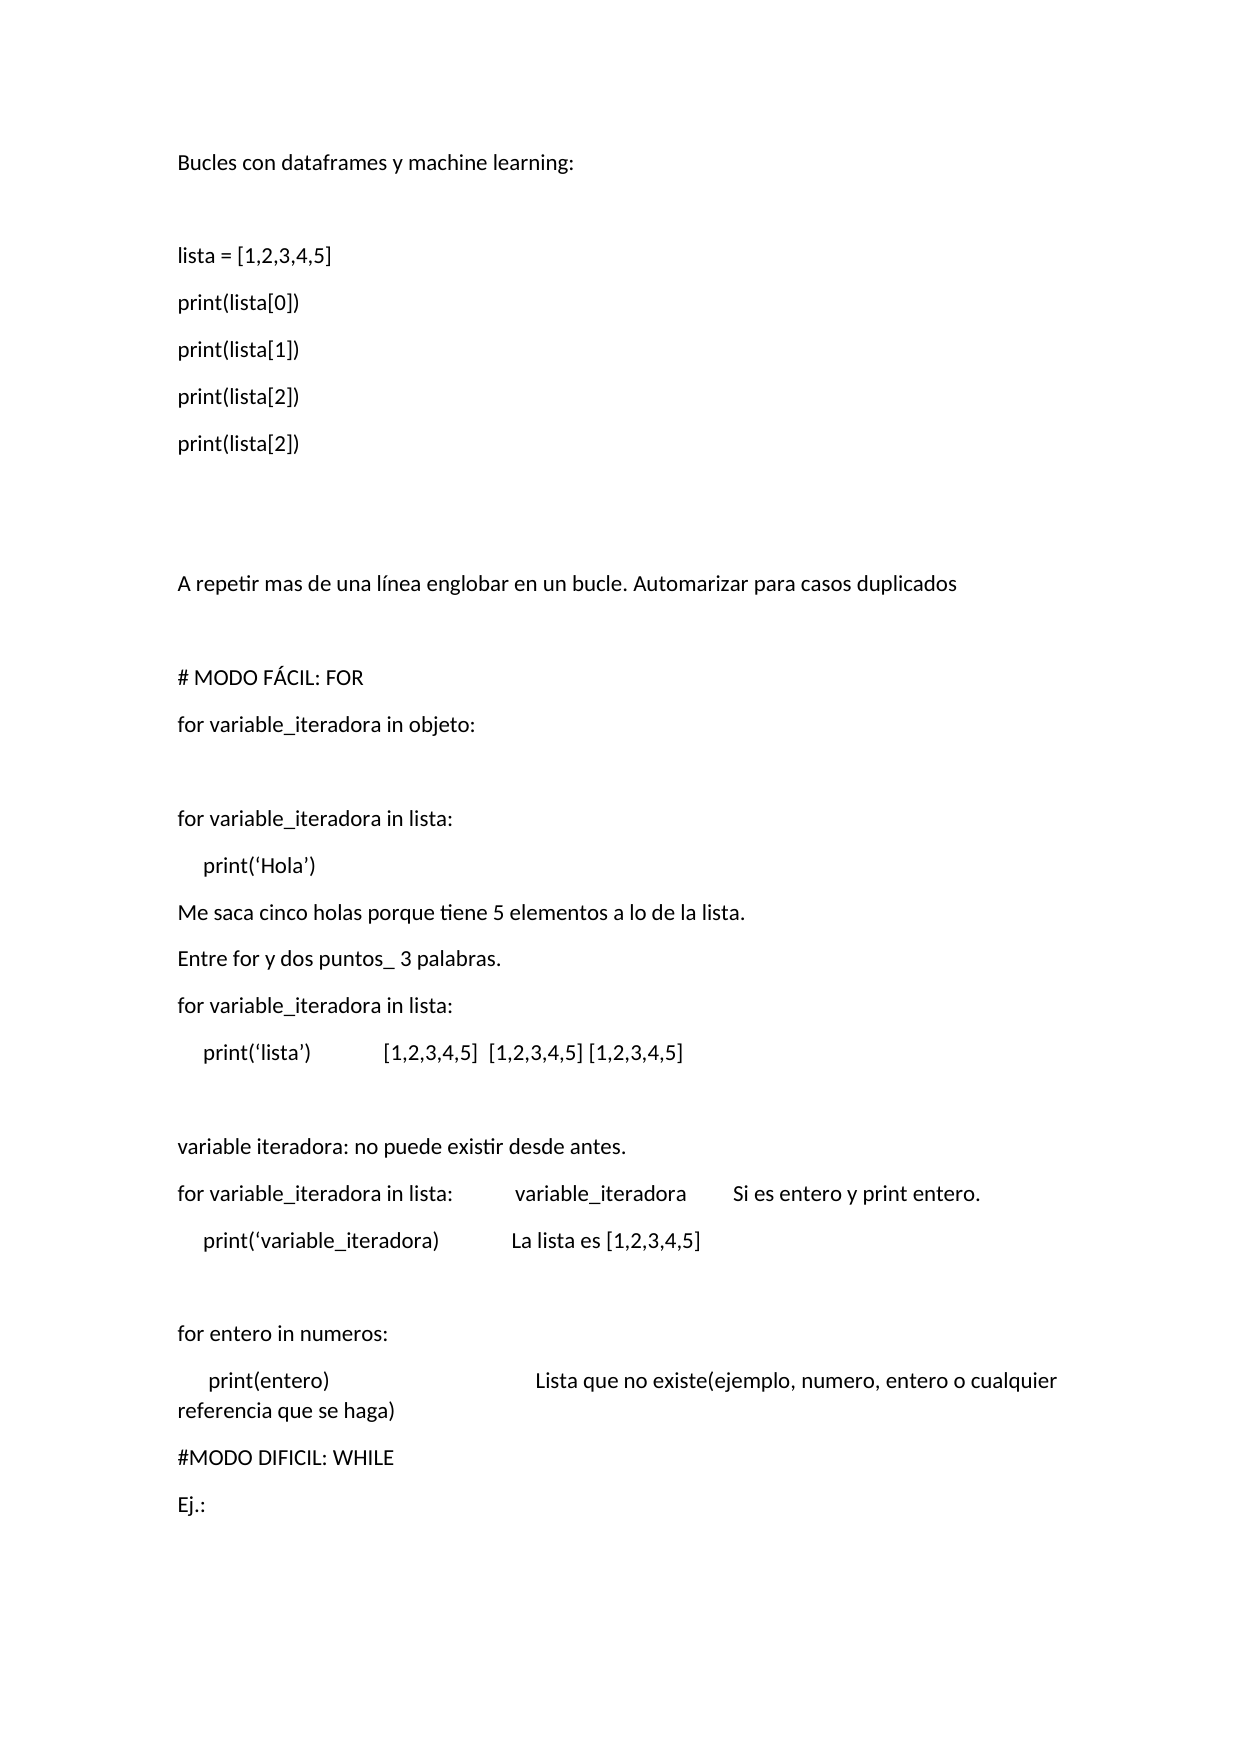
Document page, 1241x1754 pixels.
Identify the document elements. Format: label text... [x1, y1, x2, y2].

text Me saca cinco holas porque tiene 5 elementos a lo de la lista. [177, 898, 1063, 926]
text for variable_iteradora in lista: [177, 804, 1063, 832]
text print(lista[2]) [177, 382, 1063, 410]
text for variable_iteradora in objeto: [177, 710, 1063, 738]
text Ej.: [177, 1490, 1063, 1518]
text for entero in numeros: [177, 1319, 1063, 1347]
text Entre for y dos puntos_ 3 palabras. [177, 944, 1063, 972]
text #MODO DIFICIL: WHILE [177, 1443, 1063, 1471]
text for variable_iteradora in lista: variable_iteradora Si es entero y print entero. [177, 1179, 1063, 1207]
text print(‘Hola’) [177, 851, 1063, 879]
text print(lista[2]) [177, 429, 1063, 457]
text lista = [1,2,3,4,5] [177, 241, 1063, 269]
text variable iteradora: no puede existir desde antes. [177, 1132, 1063, 1160]
text print(‘lista’) [1,2,3,4,5] [1,2,3,4,5] [1,2,3,4,5] [177, 1038, 1063, 1066]
text print(lista[1]) [177, 335, 1063, 363]
text print(lista[0]) [177, 288, 1063, 316]
text A repetir mas de una línea englobar en un bucle. Automarizar para casos duplicados [177, 569, 1063, 597]
text # MODO FÁCIL: FOR [177, 663, 1063, 691]
text print(entero) Lista que no existe(ejemplo, numero, entero o cualquier referencia que se haga) [177, 1366, 1063, 1424]
text for variable_iteradora in lista: [177, 991, 1063, 1019]
text print(‘variable_iteradora) La lista es [1,2,3,4,5] [177, 1226, 1063, 1254]
text Bucles con dataframes y machine learning: [177, 148, 1063, 176]
